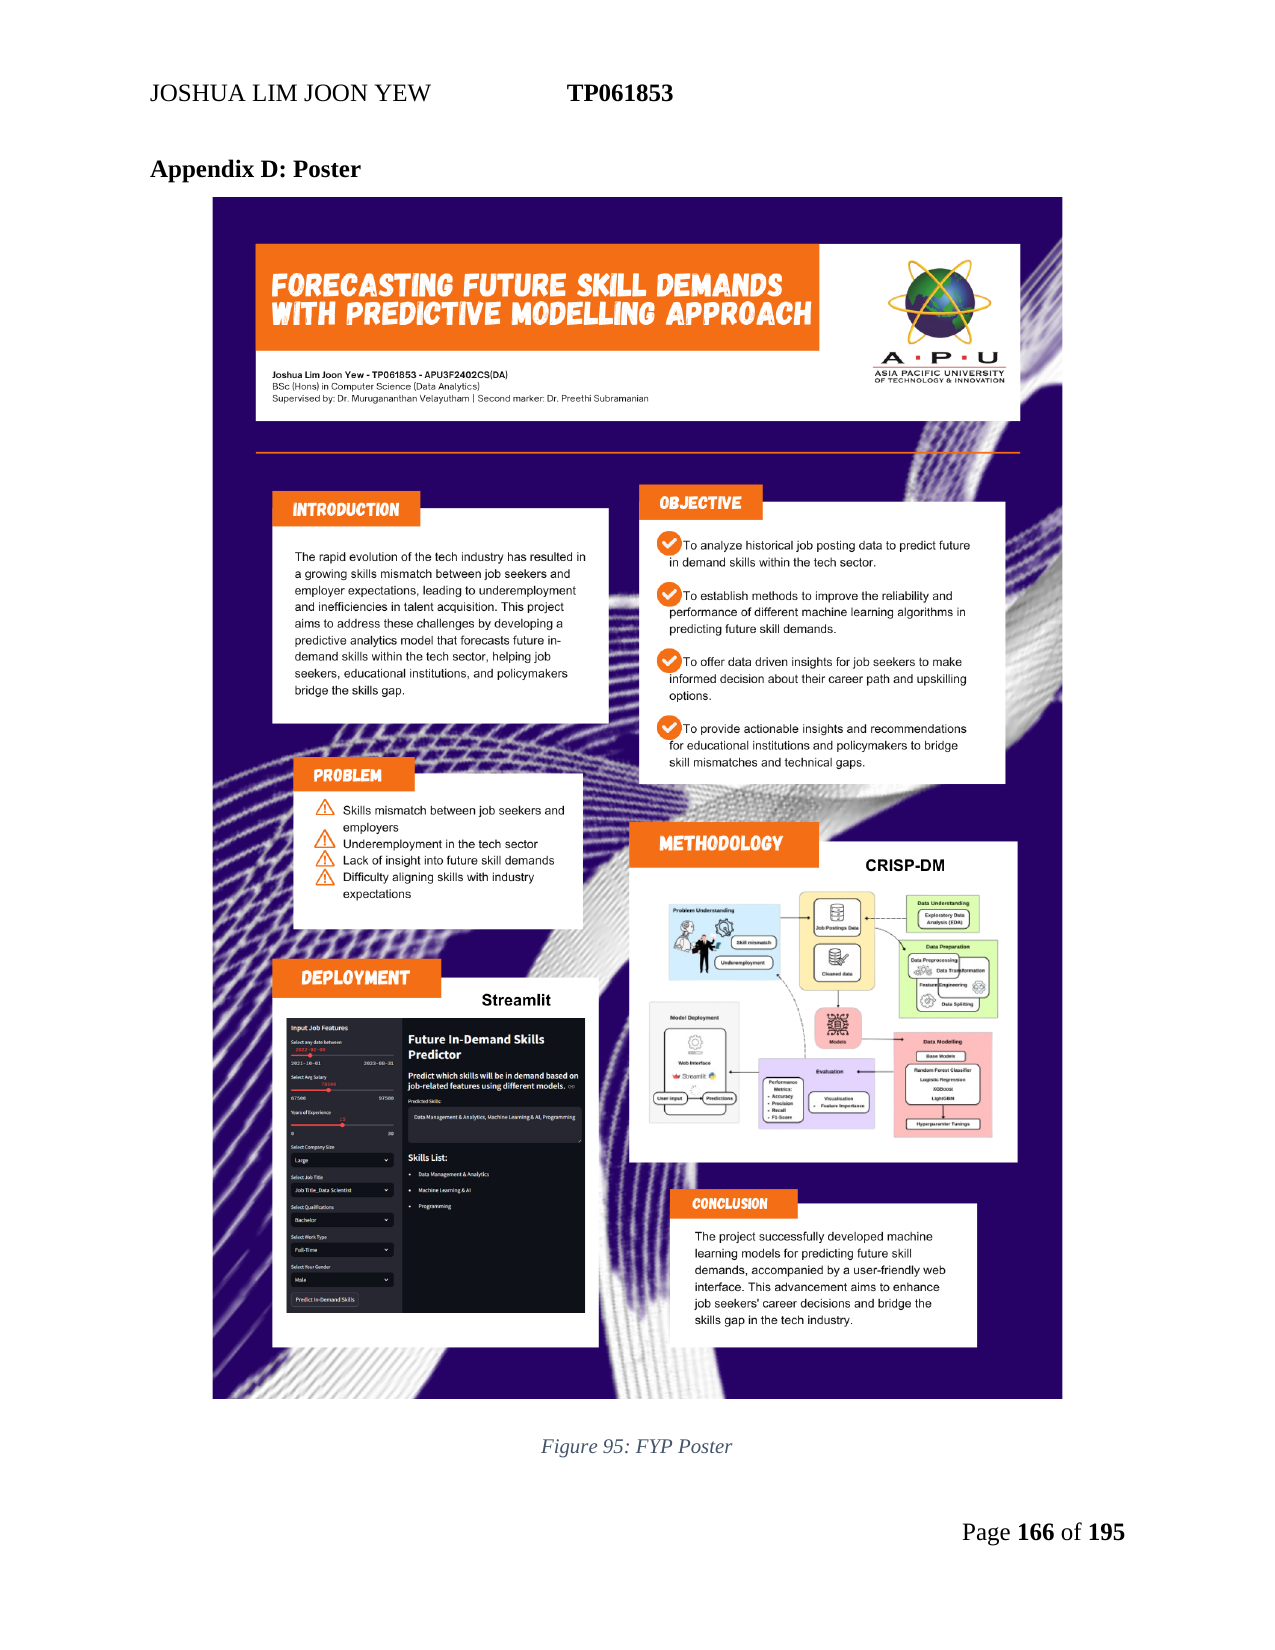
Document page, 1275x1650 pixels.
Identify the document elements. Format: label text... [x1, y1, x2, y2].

picture [212, 197, 1063, 1399]
text Figure 95: FYP Poster [150, 1434, 1125, 1458]
subtitle Appendix D: Poster [150, 154, 1125, 183]
